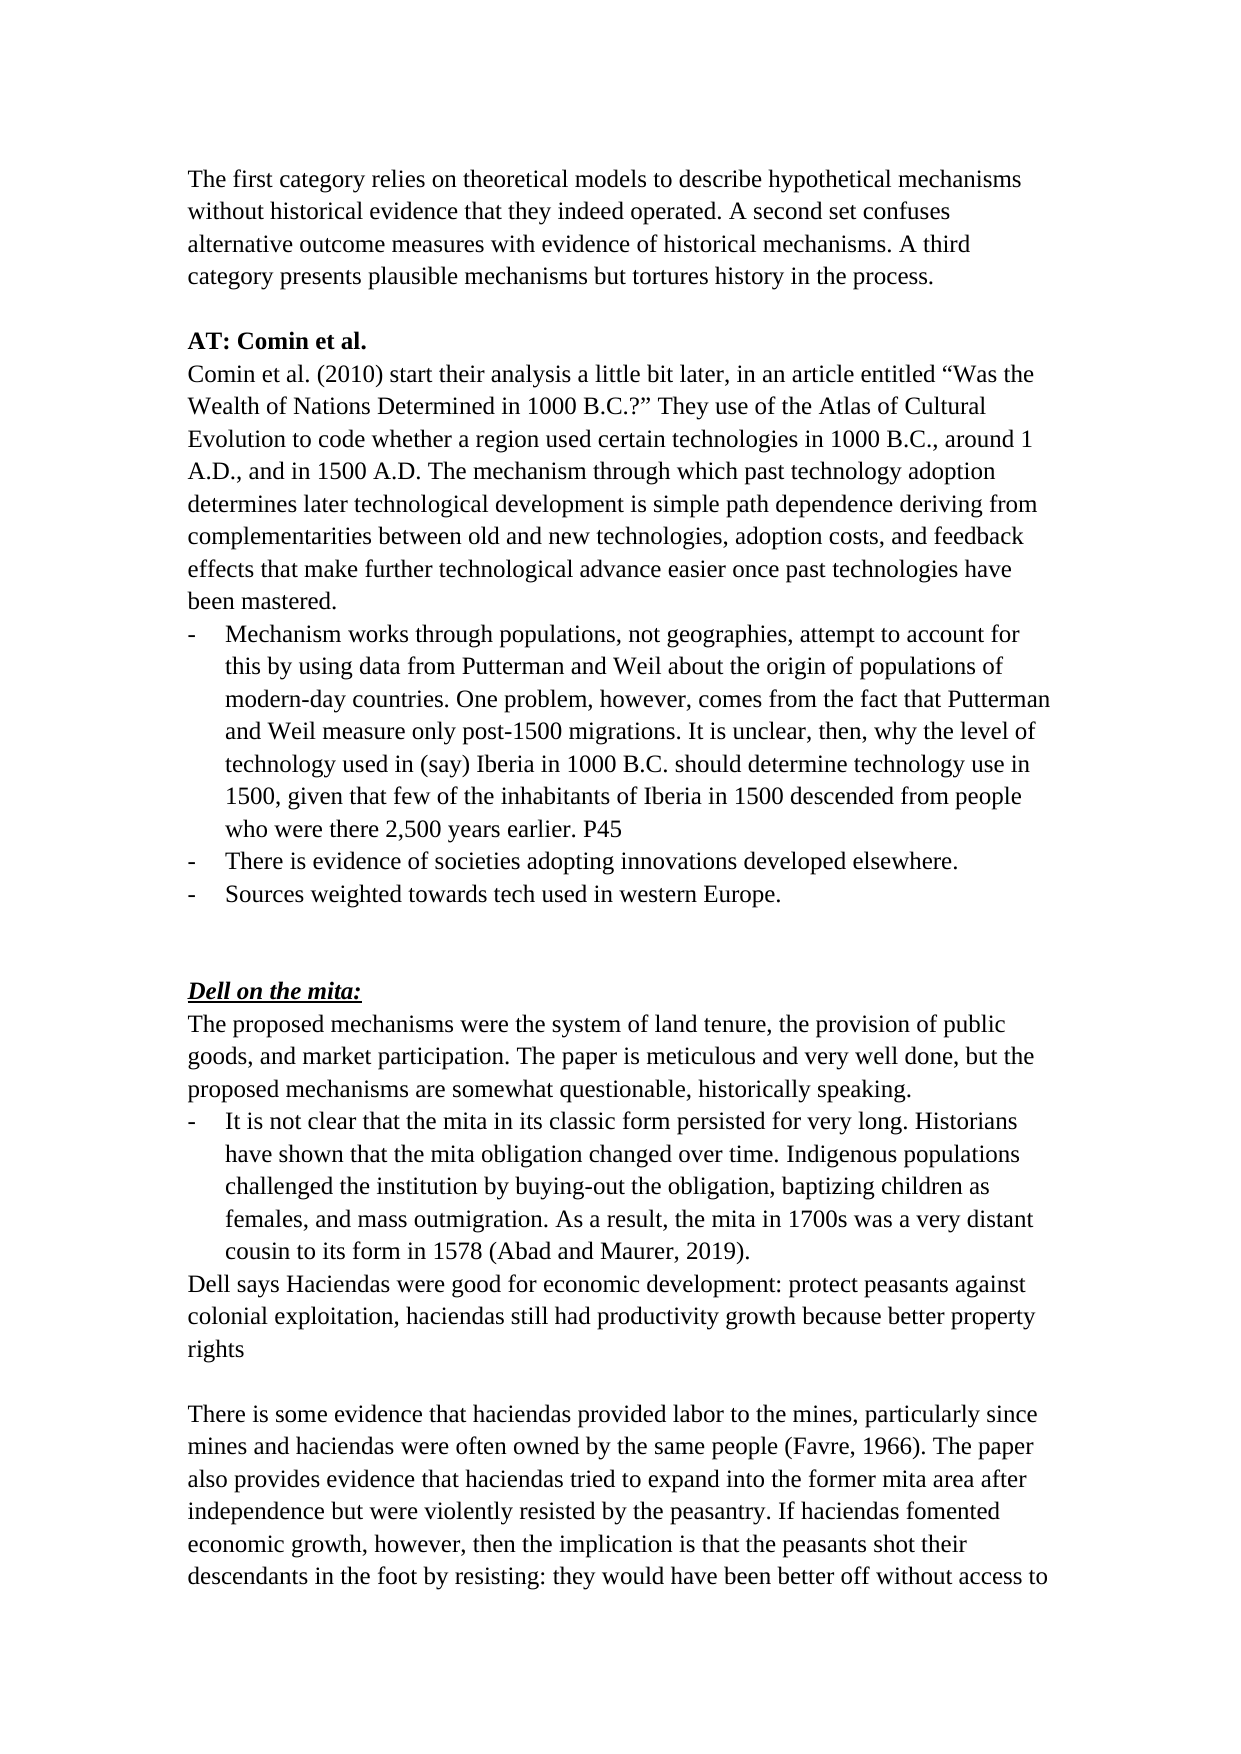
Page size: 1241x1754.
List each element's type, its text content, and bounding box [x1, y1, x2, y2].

list It is not clear that the mita in its classic form persisted for very long. Historians have shown that the mita obligation changed over time. Indigenous populations challenged the institution by buying-out the obligation, baptizing children as females, and mass outmigration. As a result, the mita in 1700s was a very distant cousin to its form in 1578 (Abad and Maurer, 2019). [187, 1104, 1053, 1267]
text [187, 1397, 1053, 1592]
text Comin et al. (2010) start their analysis a little bit later, in an article entitled “Was the Wealth of Nations Determined in 1000 B.C.?” They use of the Atlas of Cultural Evolution to code whether a region used certain technologies in 1000 B.C., around 1 A.D., and in 1500 A.D. The mechanism through which past technology adoption determines later technological development is simple path dependence deriving from complementarities between old and new technologies, adoption costs, and feedback effects that make further technological advance easier once past technologies have been mastered. [187, 357, 1053, 617]
text The first category relies on theoretical models to describe hypothetical mechanisms without historical evidence that they indeed operated. A second set confuses alternative outcome measures with evidence of historical mechanisms. A third category presents plausible mechanisms but tortures history in the process. [187, 162, 1053, 292]
list Sources weighted towards tech used in western Europe. [187, 877, 1053, 909]
list There is evidence of societies adopting innovations developed elsewhere. [187, 844, 1053, 877]
text The proposed mechanisms were the system of land tenure, the provision of public goods, and market participation. The paper is meticulous and very well done, but the proposed mechanisms are somewhat questionable, historically speaking. [187, 1007, 1053, 1104]
list Mechanism works through populations, not geographies, attempt to account for this by using data from Putterman and Weil about the origin of populations of modern-day countries. One problem, however, comes from the fact that Putterman and Weil measure only post-1500 migrations. It is unclear, then, why the level of technology used in (say) Iberia in 1000 B.C. should determine technology use in 1500, given that few of the inhabitants of Iberia in 1500 descended from people who were there 2,500 years earlier. P45 [187, 617, 1053, 844]
text Dell on the mita: [187, 974, 1053, 1007]
text Dell says Haciendas were good for economic development: protect peasants against colonial exploitation, haciendas still had productivity growth because better property rights [187, 1267, 1053, 1364]
text AT: Comin et al. [187, 324, 1053, 357]
